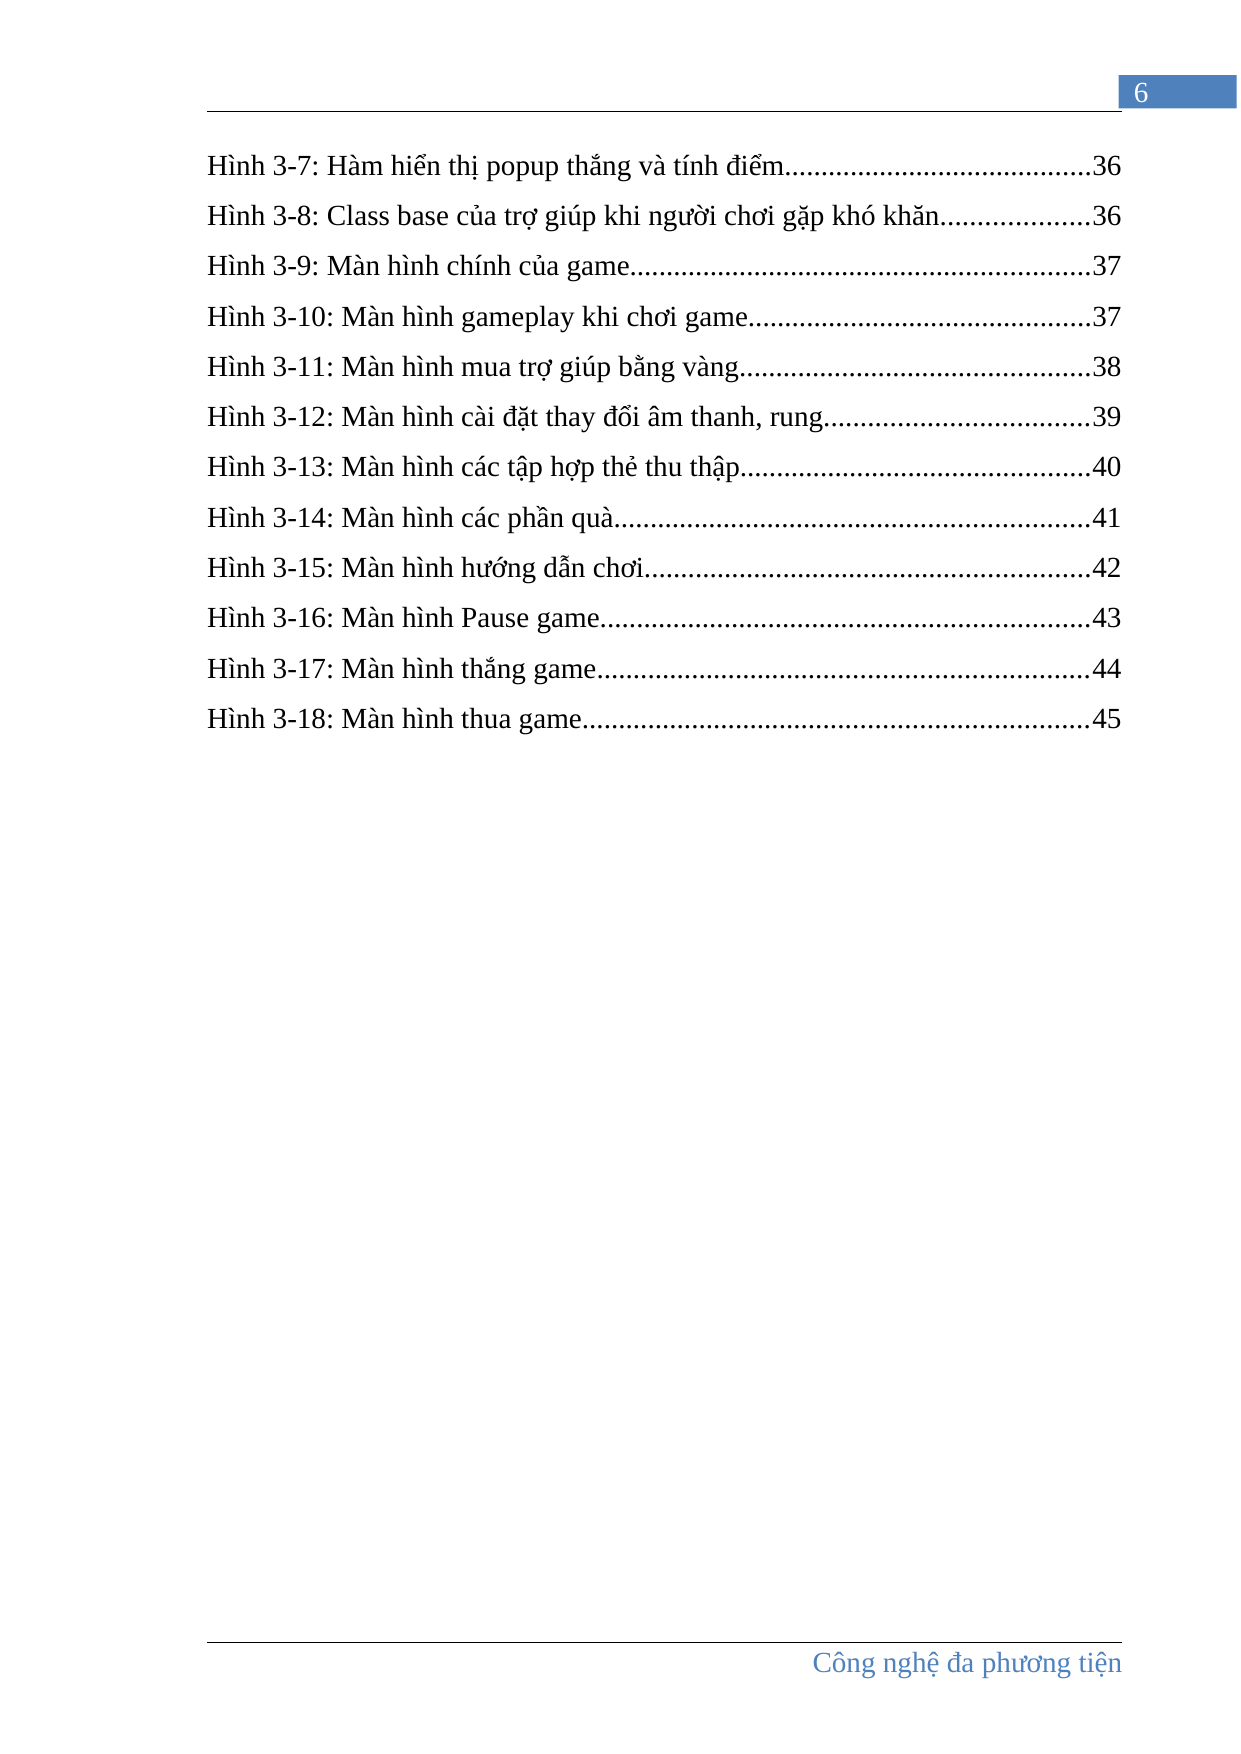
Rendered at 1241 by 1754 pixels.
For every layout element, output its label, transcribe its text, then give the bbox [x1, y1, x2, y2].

text Hình 3-14: Màn hình các phần quà. 41 [207, 500, 1122, 533]
text Hình 3-12: Màn hình cài đặt thay đổi âm thanh, rung. 39 [207, 399, 1122, 433]
text Hình 3-16: Màn hình Pause game. 43 [207, 601, 1122, 634]
text Hình 3-9: Màn hình chính của game. 37 [207, 248, 1122, 282]
text Hình 3-15: Màn hình hướng dẫn chơi. 42 [207, 550, 1122, 584]
text Hình 3-13: Màn hình các tập hợp thẻ thu thập. 40 [207, 449, 1122, 483]
text Hình 3-11: Màn hình mua trợ giúp bằng vàng. 38 [207, 349, 1122, 382]
text Hình 3-10: Màn hình gameplay khi chơi game 37 [207, 299, 1122, 332]
text Hình 3-7: Hàm hiển thị popup thắng và tính điểm. 36 [207, 148, 1122, 181]
text Hình 3-18: Màn hình thua game. 45 [207, 701, 1122, 735]
text Hình 3-17: Màn hình thắng game. 44 [207, 651, 1122, 684]
text Hình 3-8: Class base của trợ giúp khi người chơi gặp khó khăn 36 [207, 198, 1122, 232]
